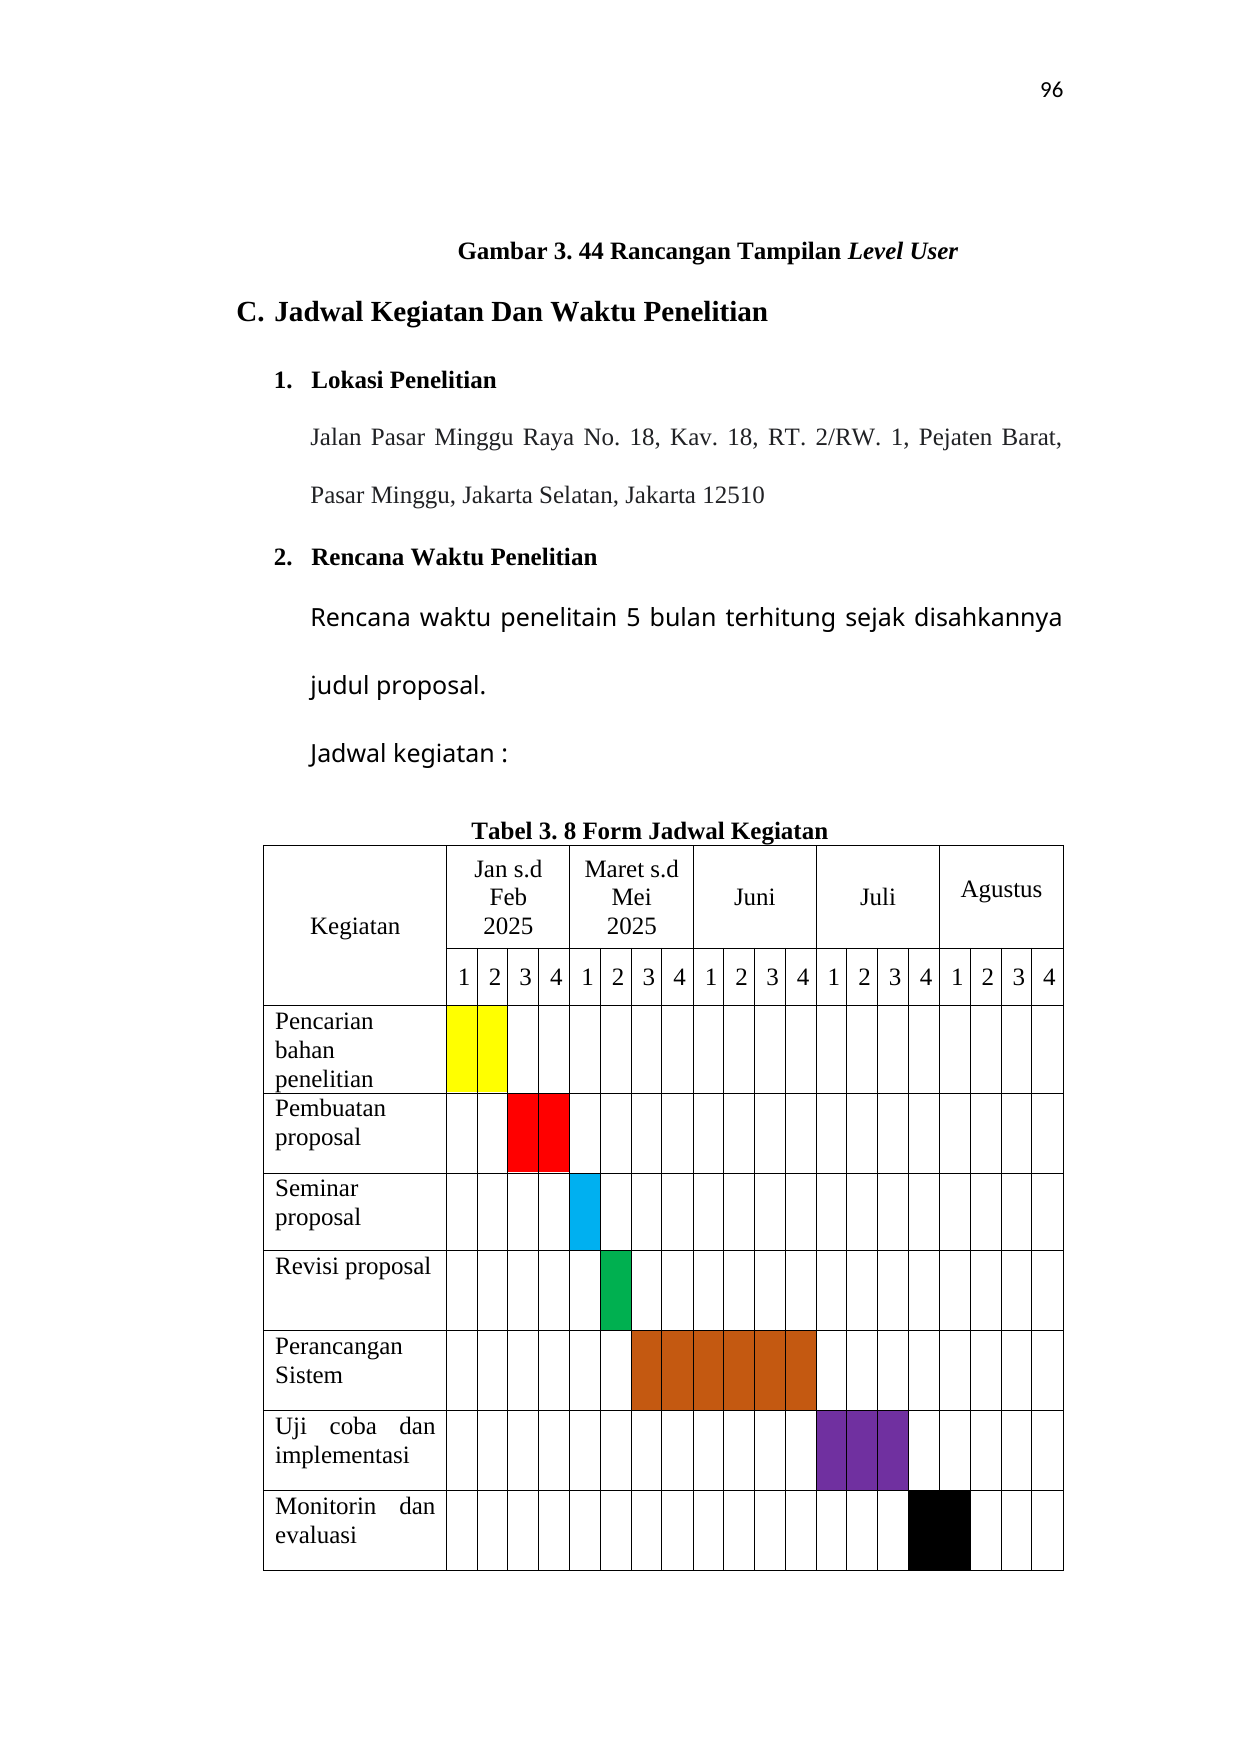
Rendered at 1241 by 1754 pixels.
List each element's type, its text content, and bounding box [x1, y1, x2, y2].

table_cell 1 [570, 949, 600, 1005]
table_cell [786, 1006, 816, 1092]
table_cell [817, 1094, 846, 1172]
table_cell [539, 1251, 569, 1330]
table_header Agustus [940, 846, 1063, 948]
table_cell [570, 1491, 600, 1570]
table_cell [1002, 1174, 1031, 1250]
table_cell [817, 1411, 846, 1490]
table_cell 4 [1032, 949, 1063, 1005]
table_cell [940, 1411, 970, 1490]
table_cell [847, 1006, 877, 1092]
table_cell Perancangan Sistem [264, 1331, 446, 1410]
table_cell [878, 1331, 908, 1410]
table_cell Uji coba dan implementasi [264, 1411, 446, 1490]
table_cell [1002, 1331, 1031, 1410]
table_cell [508, 1411, 538, 1490]
table_cell [694, 1094, 723, 1172]
table_cell [601, 1174, 631, 1250]
table_cell 4 [909, 949, 939, 1005]
table_cell Monitorin dan evaluasi [264, 1491, 446, 1570]
table_cell [724, 1491, 754, 1570]
table_cell [539, 1094, 569, 1172]
table_cell [755, 1331, 785, 1410]
table_cell [940, 1491, 970, 1570]
table_cell [632, 1331, 661, 1410]
table_cell [447, 1251, 477, 1330]
table_cell [508, 1251, 538, 1330]
table_cell [694, 1411, 723, 1490]
table_cell [632, 1094, 661, 1172]
table_cell [632, 1174, 661, 1250]
table_cell [909, 1411, 939, 1490]
table_cell [909, 1174, 939, 1250]
table_cell [447, 1094, 477, 1172]
table_cell 3 [508, 949, 538, 1005]
table_cell [570, 1006, 600, 1092]
table_cell [662, 1174, 693, 1250]
table_cell [447, 1331, 477, 1410]
table_cell 2 [724, 949, 754, 1005]
table_cell [971, 1491, 1001, 1570]
table_cell [694, 1331, 723, 1410]
table_cell [786, 1411, 816, 1490]
table_cell [632, 1006, 661, 1092]
table_cell [755, 1174, 785, 1250]
table_cell [1032, 1411, 1063, 1490]
table_cell 4 [539, 949, 569, 1005]
subtitle Rencana Waktu Penelitian [273, 542, 1063, 570]
table_cell [724, 1006, 754, 1092]
table_cell [508, 1174, 538, 1250]
table_cell [539, 1331, 569, 1410]
table_header Jan s.d Feb 2025 [447, 846, 569, 948]
table_cell [724, 1251, 754, 1330]
table_cell [478, 1331, 507, 1410]
list Jalan Pasar Minggu Raya No. 18, Kav. 18, RT. 2/RW. 1, Pejaten Barat, Pasar Minggu, Jakarta Selatan, Jakarta 12510 [310, 451, 1063, 509]
table_cell [817, 1006, 846, 1092]
table_cell [447, 1491, 477, 1570]
table_cell [940, 1331, 970, 1410]
table_cell [662, 1491, 693, 1570]
table_cell [847, 1331, 877, 1410]
table_header Juni [694, 846, 816, 948]
table_cell [724, 1331, 754, 1410]
table_cell [878, 1094, 908, 1172]
table_cell [601, 1094, 631, 1172]
table_cell [1002, 1411, 1031, 1490]
table_cell [694, 1006, 723, 1092]
table_cell [632, 1491, 661, 1570]
table_cell [817, 1491, 846, 1570]
table_cell [878, 1491, 908, 1570]
table_cell [508, 1491, 538, 1570]
table_cell [847, 1411, 877, 1490]
table_cell [662, 1094, 693, 1172]
table_cell [539, 1491, 569, 1570]
table_cell 2 [971, 949, 1001, 1005]
table_cell [478, 1491, 507, 1570]
table_header Kegiatan [264, 846, 446, 1005]
table_cell Seminar proposal [264, 1174, 446, 1250]
table_cell [632, 1251, 661, 1330]
table_cell 1 [447, 949, 477, 1005]
table_cell [694, 1251, 723, 1330]
table_cell [724, 1174, 754, 1250]
table_cell [601, 1491, 631, 1570]
table_cell [508, 1006, 538, 1092]
table_cell [755, 1411, 785, 1490]
table_cell 2 [601, 949, 631, 1005]
table_cell [478, 1251, 507, 1330]
table_cell Pembuatan proposal [264, 1094, 446, 1172]
table_cell 1 [694, 949, 723, 1005]
table_cell [971, 1331, 1001, 1410]
table_cell [786, 1094, 816, 1172]
table_cell [1002, 1094, 1031, 1172]
table_cell [694, 1491, 723, 1570]
table_cell [847, 1491, 877, 1570]
table_header Juli [817, 846, 939, 948]
table_cell [971, 1251, 1001, 1330]
table_cell [570, 1411, 600, 1490]
table_cell 1 [940, 949, 970, 1005]
table_cell [447, 1006, 477, 1092]
table_cell [601, 1411, 631, 1490]
table_cell [786, 1491, 816, 1570]
table_cell 2 [847, 949, 877, 1005]
table_cell [786, 1251, 816, 1330]
table_cell [570, 1251, 600, 1330]
table_cell [755, 1094, 785, 1172]
table_cell [570, 1331, 600, 1410]
table_header Maret s.d Mei 2025 [570, 846, 693, 948]
table_cell [755, 1006, 785, 1092]
table_cell [909, 1251, 939, 1330]
table_cell [909, 1094, 939, 1172]
table_cell [817, 1174, 846, 1250]
table_cell [1032, 1251, 1063, 1330]
table_cell [755, 1251, 785, 1330]
table_cell [508, 1094, 538, 1172]
table_cell [478, 1174, 507, 1250]
subtitle Lokasi Penelitian [273, 365, 1063, 394]
table_cell [447, 1411, 477, 1490]
table_cell [847, 1094, 877, 1172]
table_cell [724, 1411, 754, 1490]
table_cell [1002, 1251, 1031, 1330]
table_cell [909, 1331, 939, 1410]
table_cell [662, 1006, 693, 1092]
table_cell [940, 1006, 970, 1092]
table_cell [1002, 1006, 1031, 1092]
table_cell [570, 1094, 600, 1172]
table_cell [878, 1006, 908, 1092]
table_cell [478, 1094, 507, 1172]
table_cell Revisi proposal [264, 1251, 446, 1330]
text Gambar 3. 44 Rancangan Tampilan Level User [354, 236, 1063, 265]
table_cell [755, 1491, 785, 1570]
table_cell [909, 1006, 939, 1092]
table_cell [971, 1174, 1001, 1250]
table_cell [539, 1006, 569, 1092]
table_cell [940, 1094, 970, 1172]
table_cell [662, 1251, 693, 1330]
table_cell [662, 1411, 693, 1490]
table_cell [878, 1251, 908, 1330]
table_cell 3 [632, 949, 661, 1005]
list Jadwal kegiatan : [310, 735, 1063, 769]
table_cell [1002, 1491, 1031, 1570]
table_cell [694, 1174, 723, 1250]
table_cell [1032, 1331, 1063, 1410]
table_cell 2 [478, 949, 507, 1005]
table_cell [662, 1331, 693, 1410]
table_cell [940, 1251, 970, 1330]
table_cell [478, 1411, 507, 1490]
table_cell [601, 1331, 631, 1410]
table_cell [878, 1411, 908, 1490]
table_cell [817, 1331, 846, 1410]
table_cell [1032, 1006, 1063, 1092]
table_cell [786, 1174, 816, 1250]
table_cell [940, 1174, 970, 1250]
table_cell 3 [1002, 949, 1031, 1005]
table_cell [539, 1411, 569, 1490]
table_cell [724, 1094, 754, 1172]
table_cell 4 [786, 949, 816, 1005]
table_cell [447, 1174, 477, 1250]
table_cell [570, 1174, 600, 1250]
table_cell Pencarian bahan penelitian [264, 1006, 446, 1092]
table_cell 1 [817, 949, 846, 1005]
table_cell [1032, 1174, 1063, 1250]
table_cell [909, 1491, 939, 1570]
table_cell [971, 1094, 1001, 1172]
table_cell [847, 1251, 877, 1330]
list Rencana waktu penelitain 5 bulan terhitung sejak disahkannya judul proposal. [310, 599, 1063, 701]
table_cell [478, 1006, 507, 1092]
table_cell [971, 1411, 1001, 1490]
table_cell [539, 1174, 569, 1250]
table_cell [817, 1251, 846, 1330]
table_cell [1032, 1491, 1063, 1570]
table_cell [847, 1174, 877, 1250]
table_cell [971, 1006, 1001, 1092]
table_cell [1032, 1094, 1063, 1172]
table_cell [601, 1006, 631, 1092]
subtitle Jadwal Kegiatan Dan Waktu Penelitian [236, 294, 1063, 327]
table_cell 3 [755, 949, 785, 1005]
table_cell [508, 1331, 538, 1410]
table_cell [786, 1331, 816, 1410]
table_cell 3 [878, 949, 908, 1005]
table_cell [632, 1411, 661, 1490]
table_cell 4 [662, 949, 693, 1005]
table_cell [878, 1174, 908, 1250]
table_cell [601, 1251, 631, 1330]
